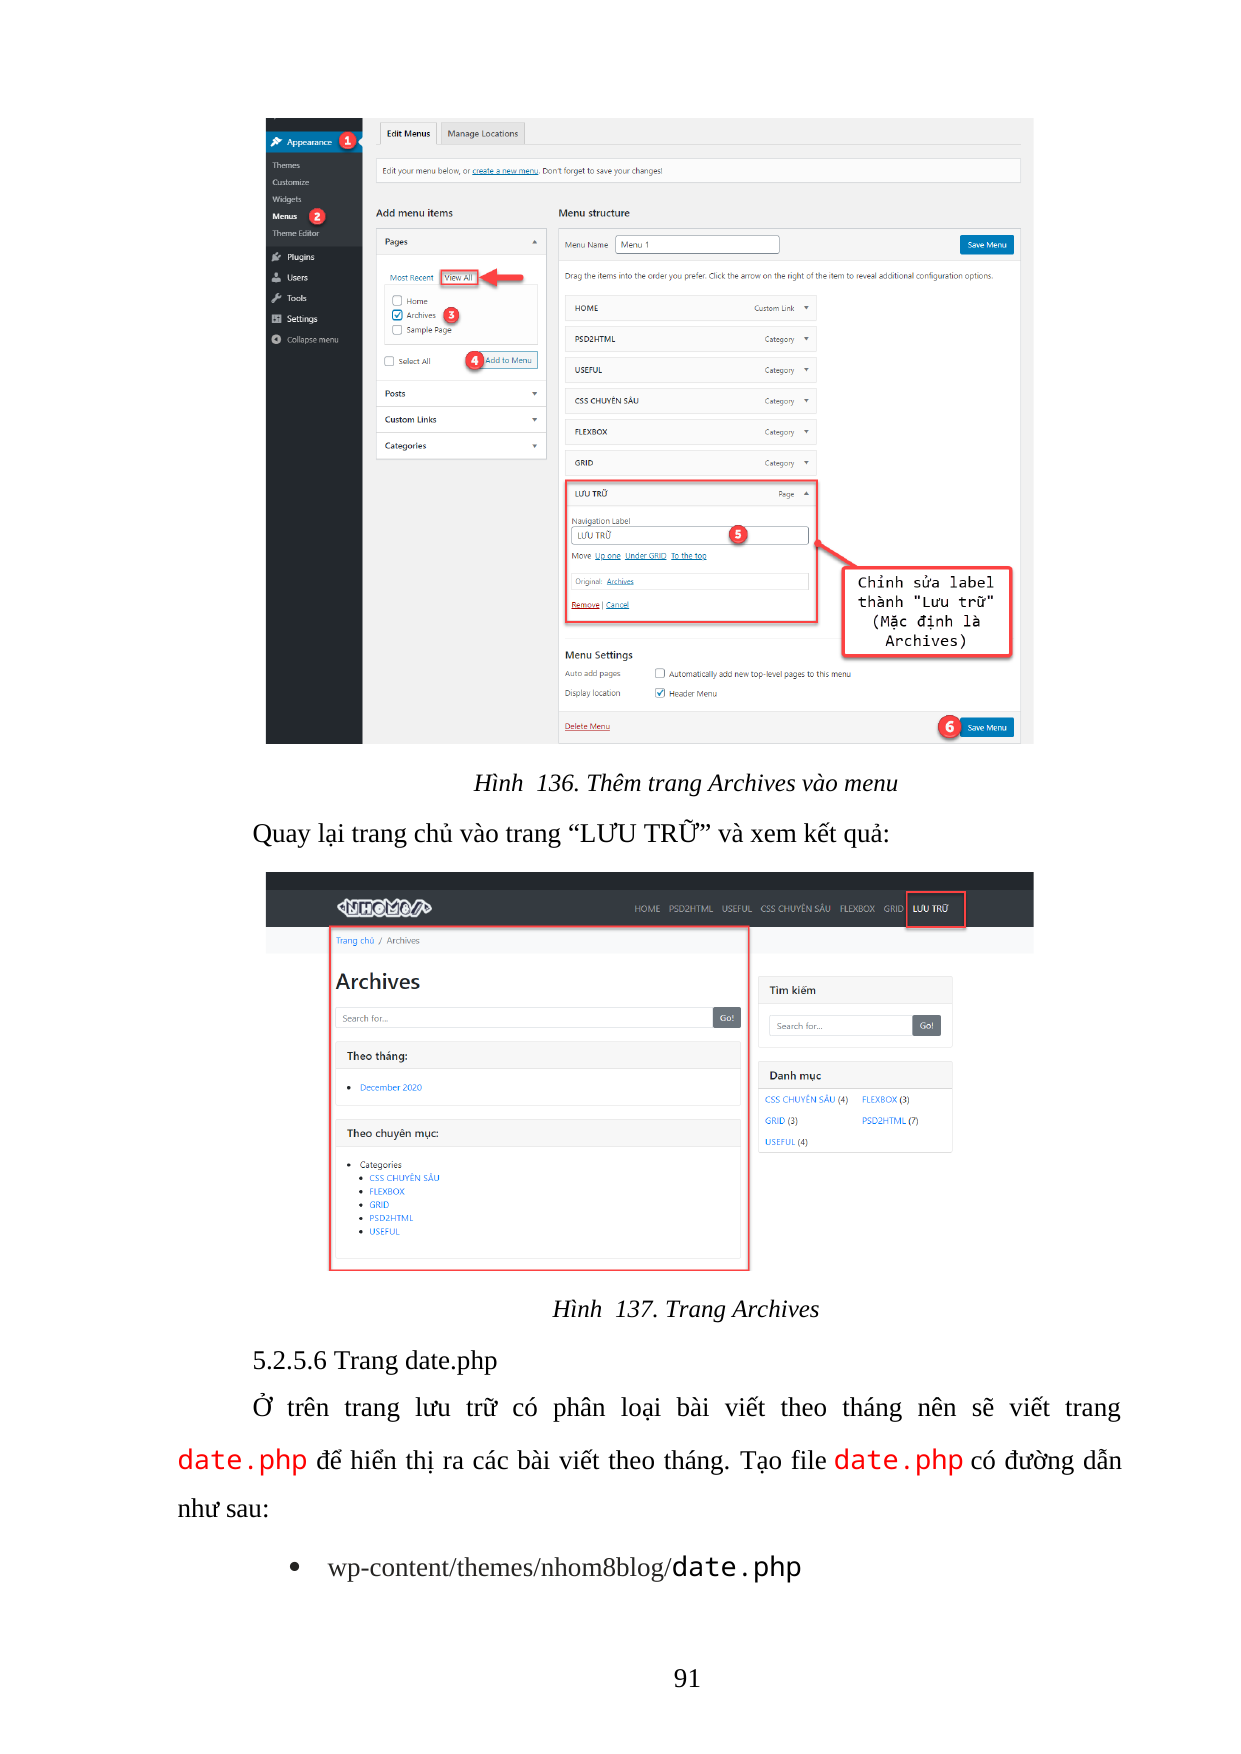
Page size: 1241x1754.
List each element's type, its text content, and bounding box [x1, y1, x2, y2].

list wp-content/themes/nhom8blog/date.php [290, 1548, 1122, 1584]
subtitle Trang date.php [252, 1344, 1122, 1375]
text Ở trên trang lưu trữ có phân loại bài viết theo tháng nên sẽ viết trang date.php để hiển thị ra các bài viết theo tháng. Tạo file date.php có đường dẫn như sau: [177, 1391, 1122, 1524]
text Quay lại trang chủ vào trang “LƯU TRỮ” và xem kết quả: [177, 817, 1122, 849]
text Hình 137. Trang Archives [177, 1294, 1122, 1323]
picture [272, 138, 280, 145]
picture [265, 118, 1034, 744]
text Hình 136. Thêm trang Archives vào menu [177, 768, 1122, 797]
picture [265, 872, 1034, 1271]
